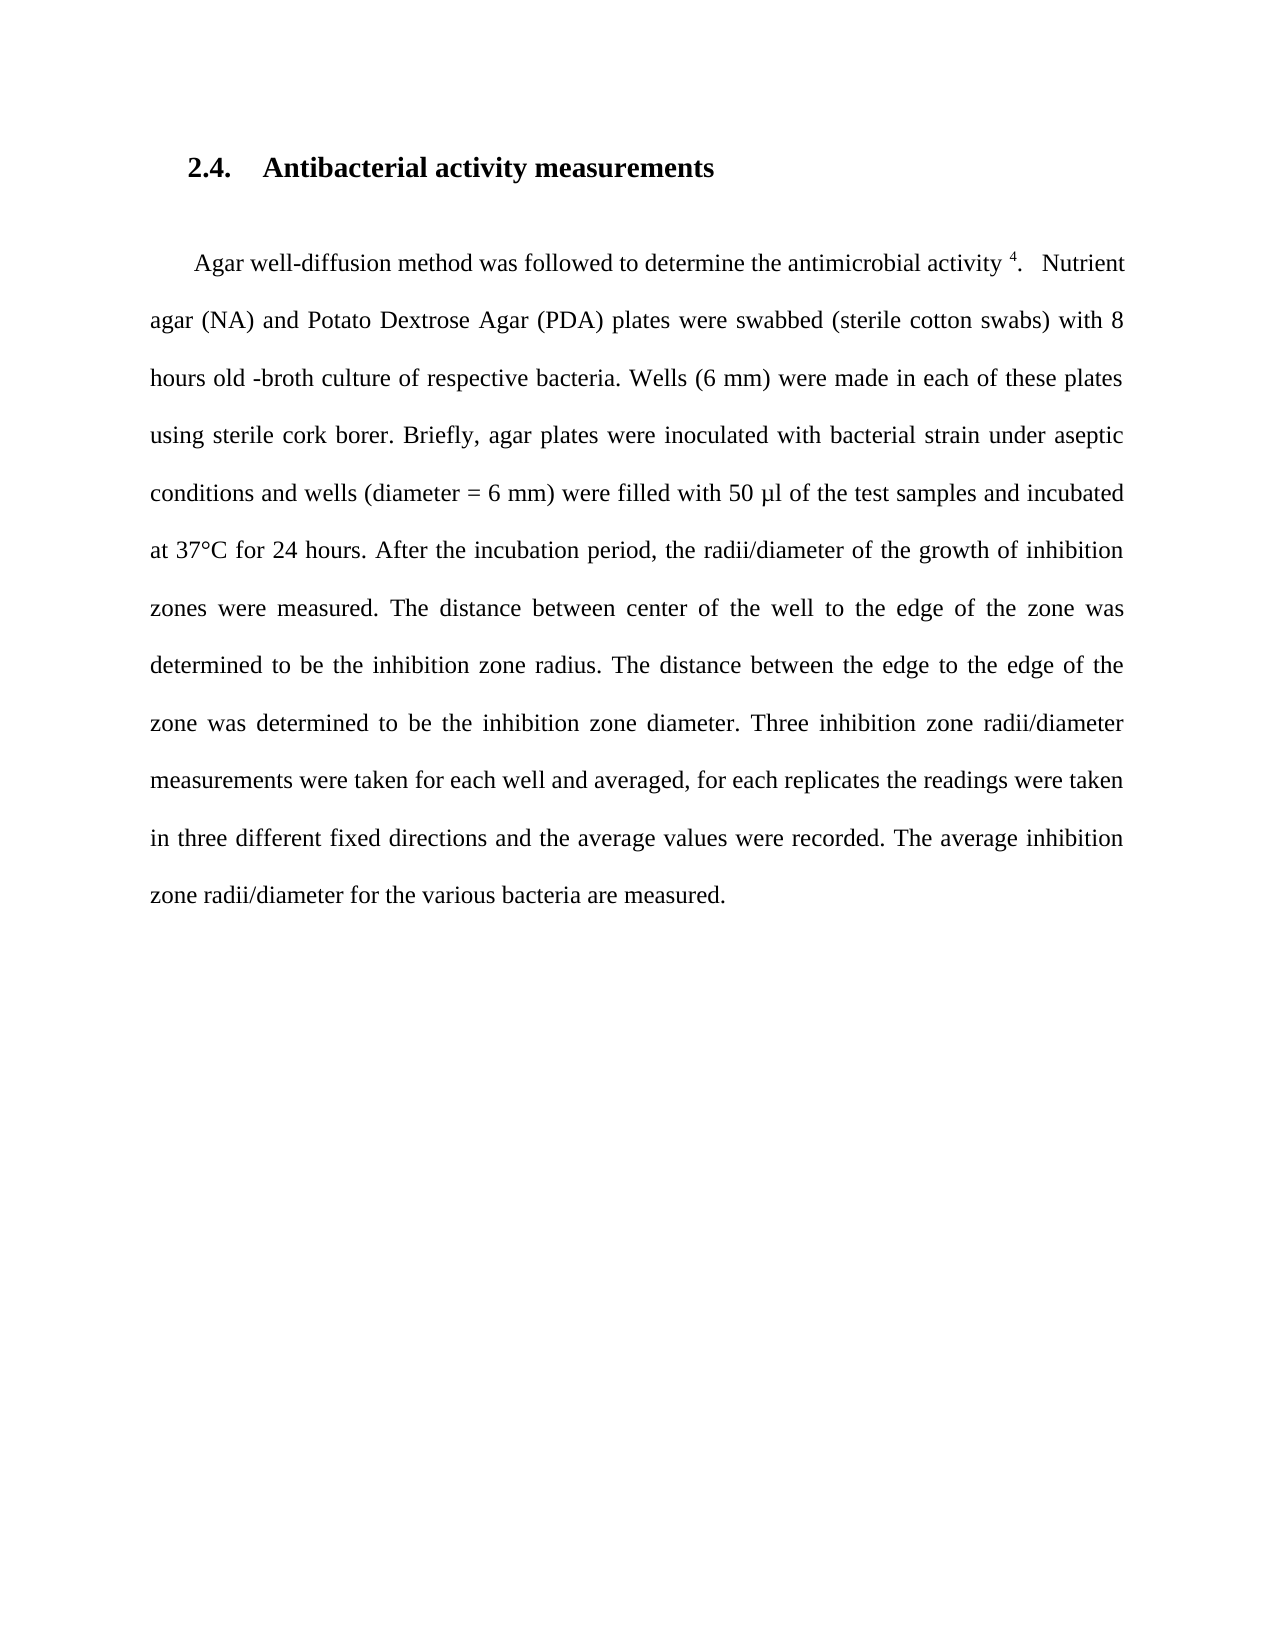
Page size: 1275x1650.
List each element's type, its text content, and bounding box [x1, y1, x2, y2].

text Agar well-diffusion method was followed to determine the antimicrobial activity 4. Nutrient agar (NA) and Potato Dextrose Agar (PDA) plates were swabbed (sterile cotton swabs) with 8 hours old -broth culture of respective bacteria. Wells (6 mm) were made in each of these plates using sterile cork borer. Briefly, agar plates were inoculated with bacterial strain under aseptic conditions and wells (diameter = 6 mm) were filled with 50 µl of the test samples and incubated at 37°C for 24 hours. After the incubation period, the radii/diameter of the growth of inhibition zones were measured. The distance between center of the well to the edge of the zone was determined to be the inhibition zone radius. The distance between the edge to the edge of the zone was determined to be the inhibition zone diameter. Three inhibition zone radii/diameter measurements were taken for each well and averaged, for each replicates the readings were taken in three different fixed directions and the average values were recorded. The average inhibition zone radii/diameter for the various bacteria are measured. [150, 248, 1125, 909]
list Antibacterial activity measurements [187, 150, 1125, 183]
